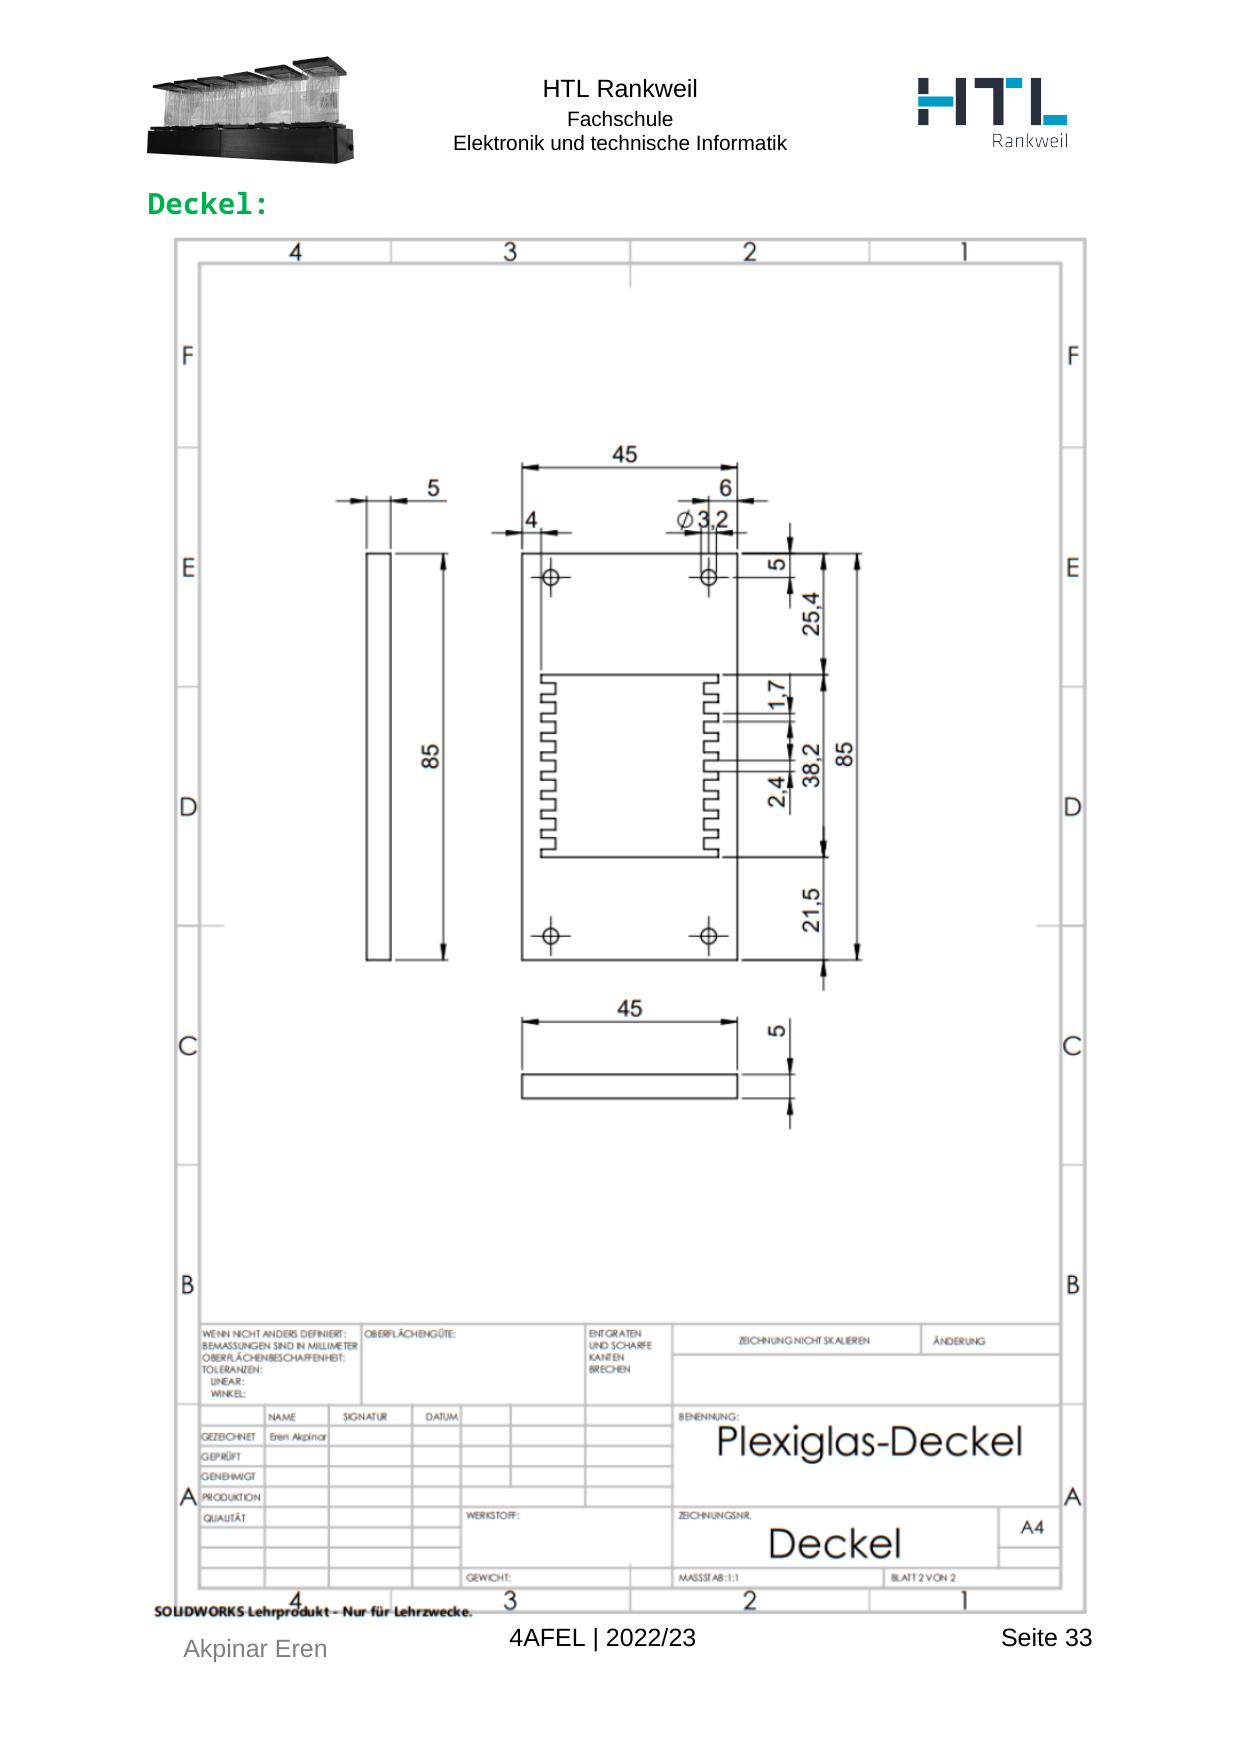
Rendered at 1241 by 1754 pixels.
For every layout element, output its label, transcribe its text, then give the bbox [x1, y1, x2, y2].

picture [151, 233, 1093, 1619]
picture [147, 56, 354, 164]
subtitle Deckel: [148, 183, 1093, 223]
picture [910, 70, 1076, 152]
